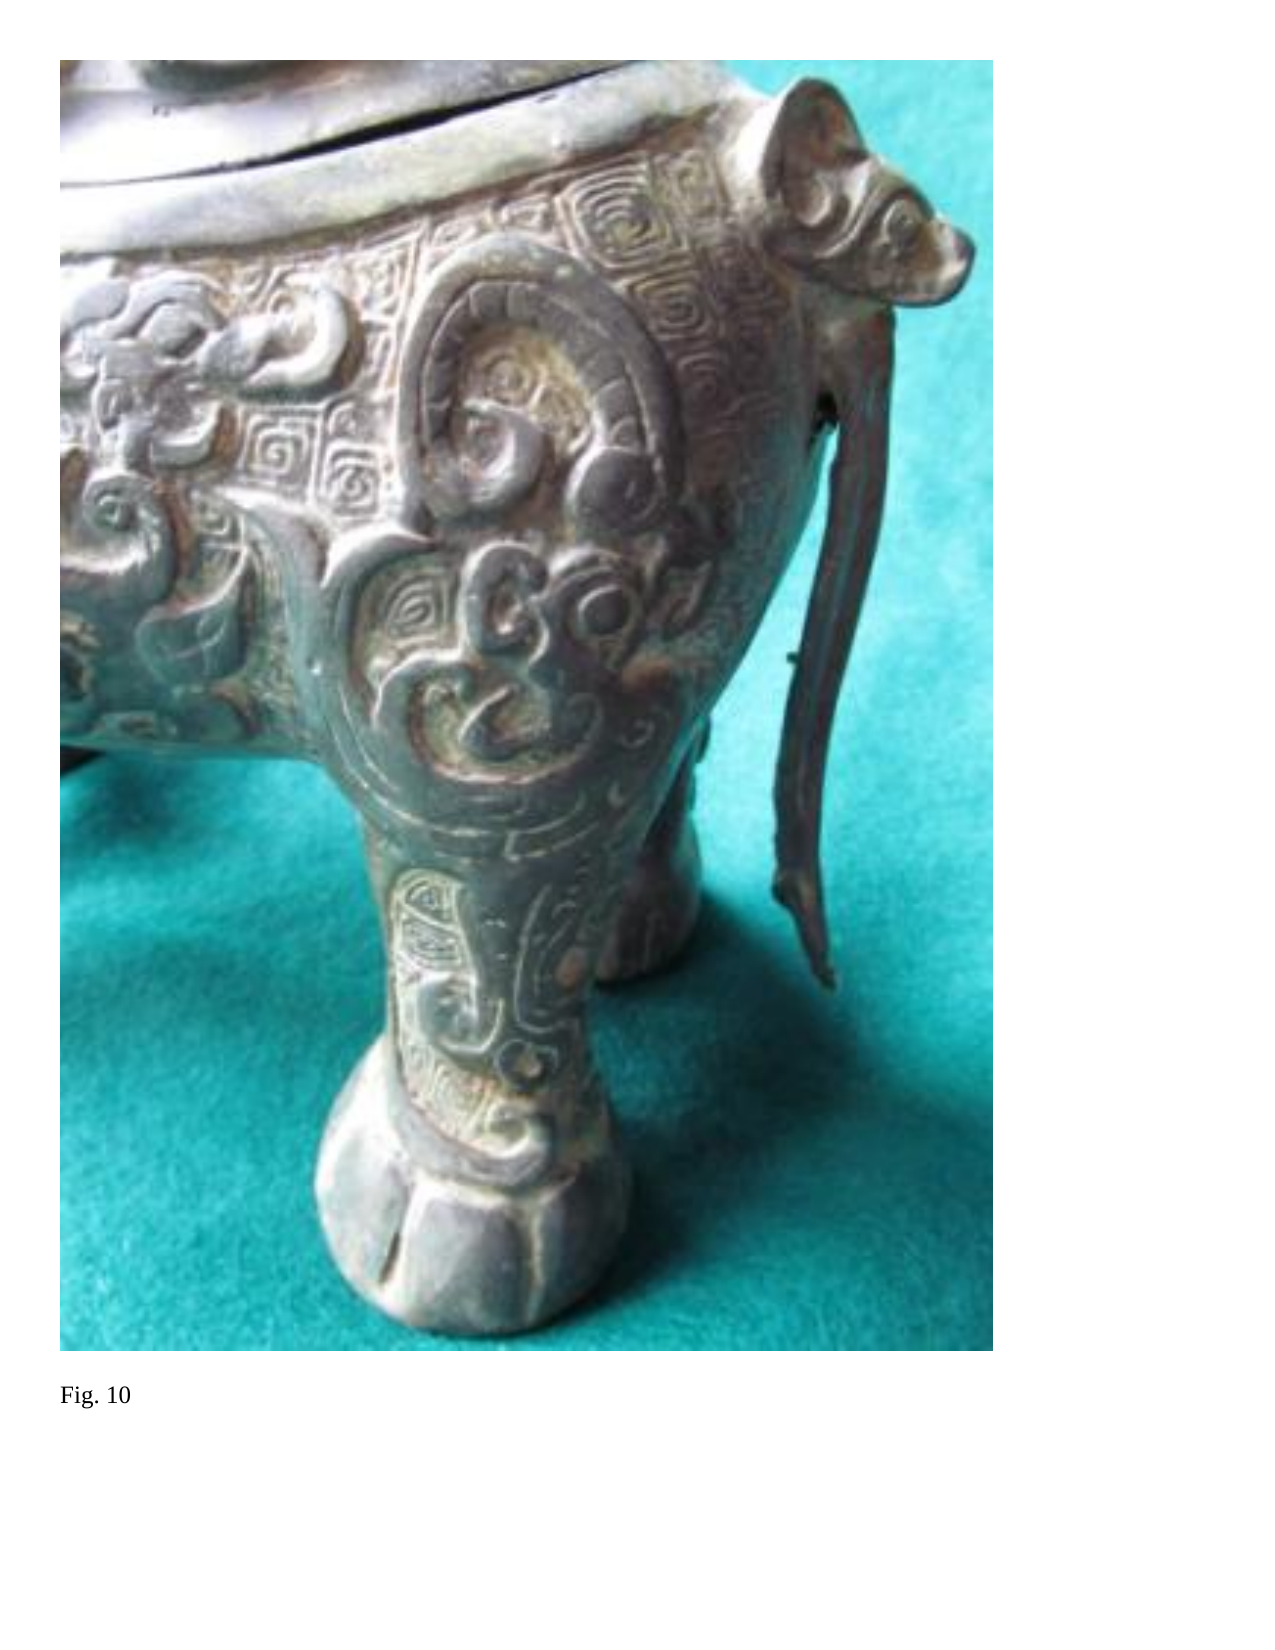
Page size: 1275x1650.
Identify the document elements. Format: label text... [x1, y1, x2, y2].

picture [60, 60, 993, 1351]
text Fig. 10 [60, 1380, 1215, 1409]
